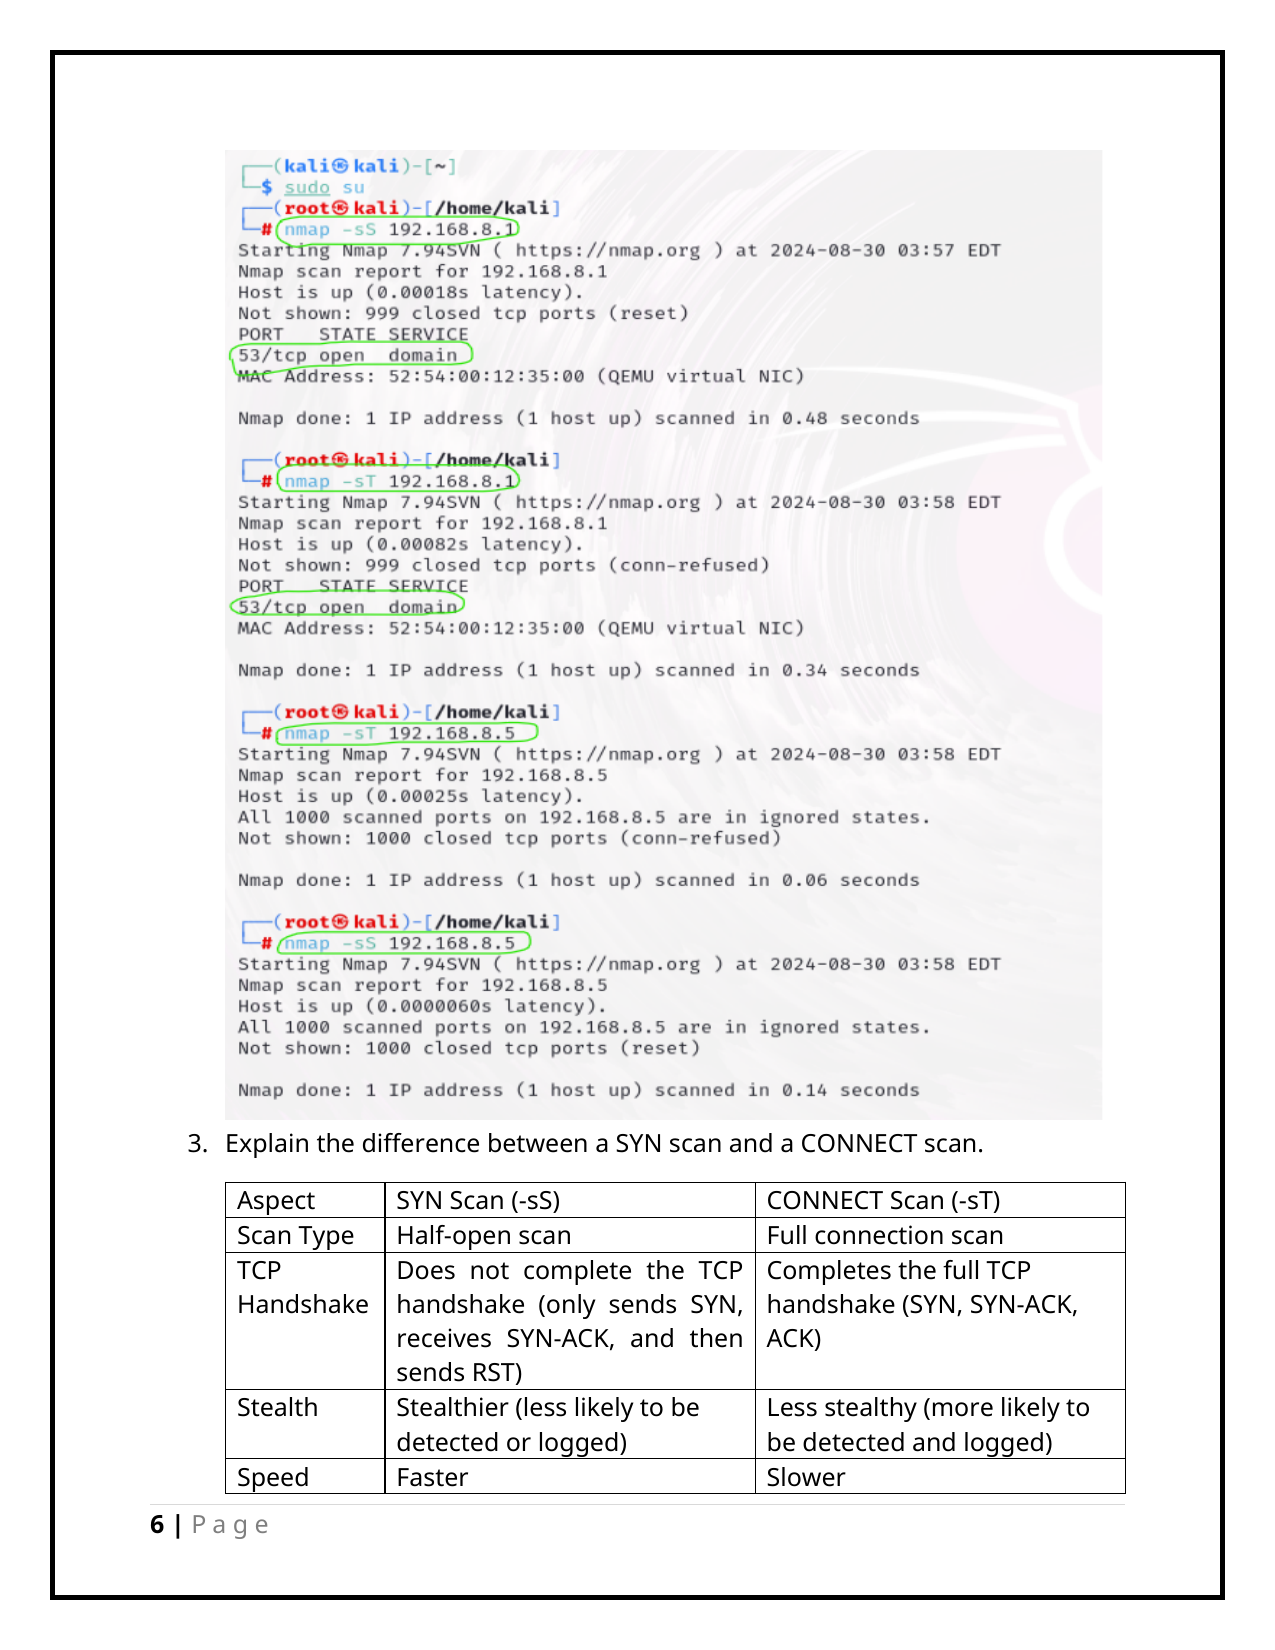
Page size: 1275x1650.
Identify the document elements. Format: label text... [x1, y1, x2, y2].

table_cell TCP Handshake [226, 1253, 384, 1389]
table_cell Completes the full TCP handshake (SYN, SYN-ACK, ACK) [756, 1253, 1125, 1389]
table_header SYN Scan (-sS) [386, 1183, 755, 1217]
table_cell Full connection scan [756, 1218, 1125, 1252]
list Explain the difference between a SYN scan and a CONNECT scan. [187, 1125, 1125, 1159]
table_cell Stealthier (less likely to be detected or logged) [386, 1390, 755, 1458]
table_cell Faster [386, 1459, 755, 1493]
table_cell Speed [226, 1459, 384, 1493]
table_cell Scan Type [226, 1218, 384, 1252]
table_cell Slower [756, 1459, 1125, 1493]
picture [225, 150, 1103, 1120]
table_cell Does not complete the TCP handshake (only sends SYN, receives SYN-ACK, and then sends RST) [386, 1253, 755, 1389]
table_cell Half-open scan [386, 1218, 755, 1252]
table_header CONNECT Scan (-sT) [756, 1183, 1125, 1217]
table_cell Stealth [226, 1390, 384, 1458]
table_header Aspect [226, 1183, 384, 1217]
table_cell Less stealthy (more likely to be detected and logged) [756, 1390, 1125, 1458]
